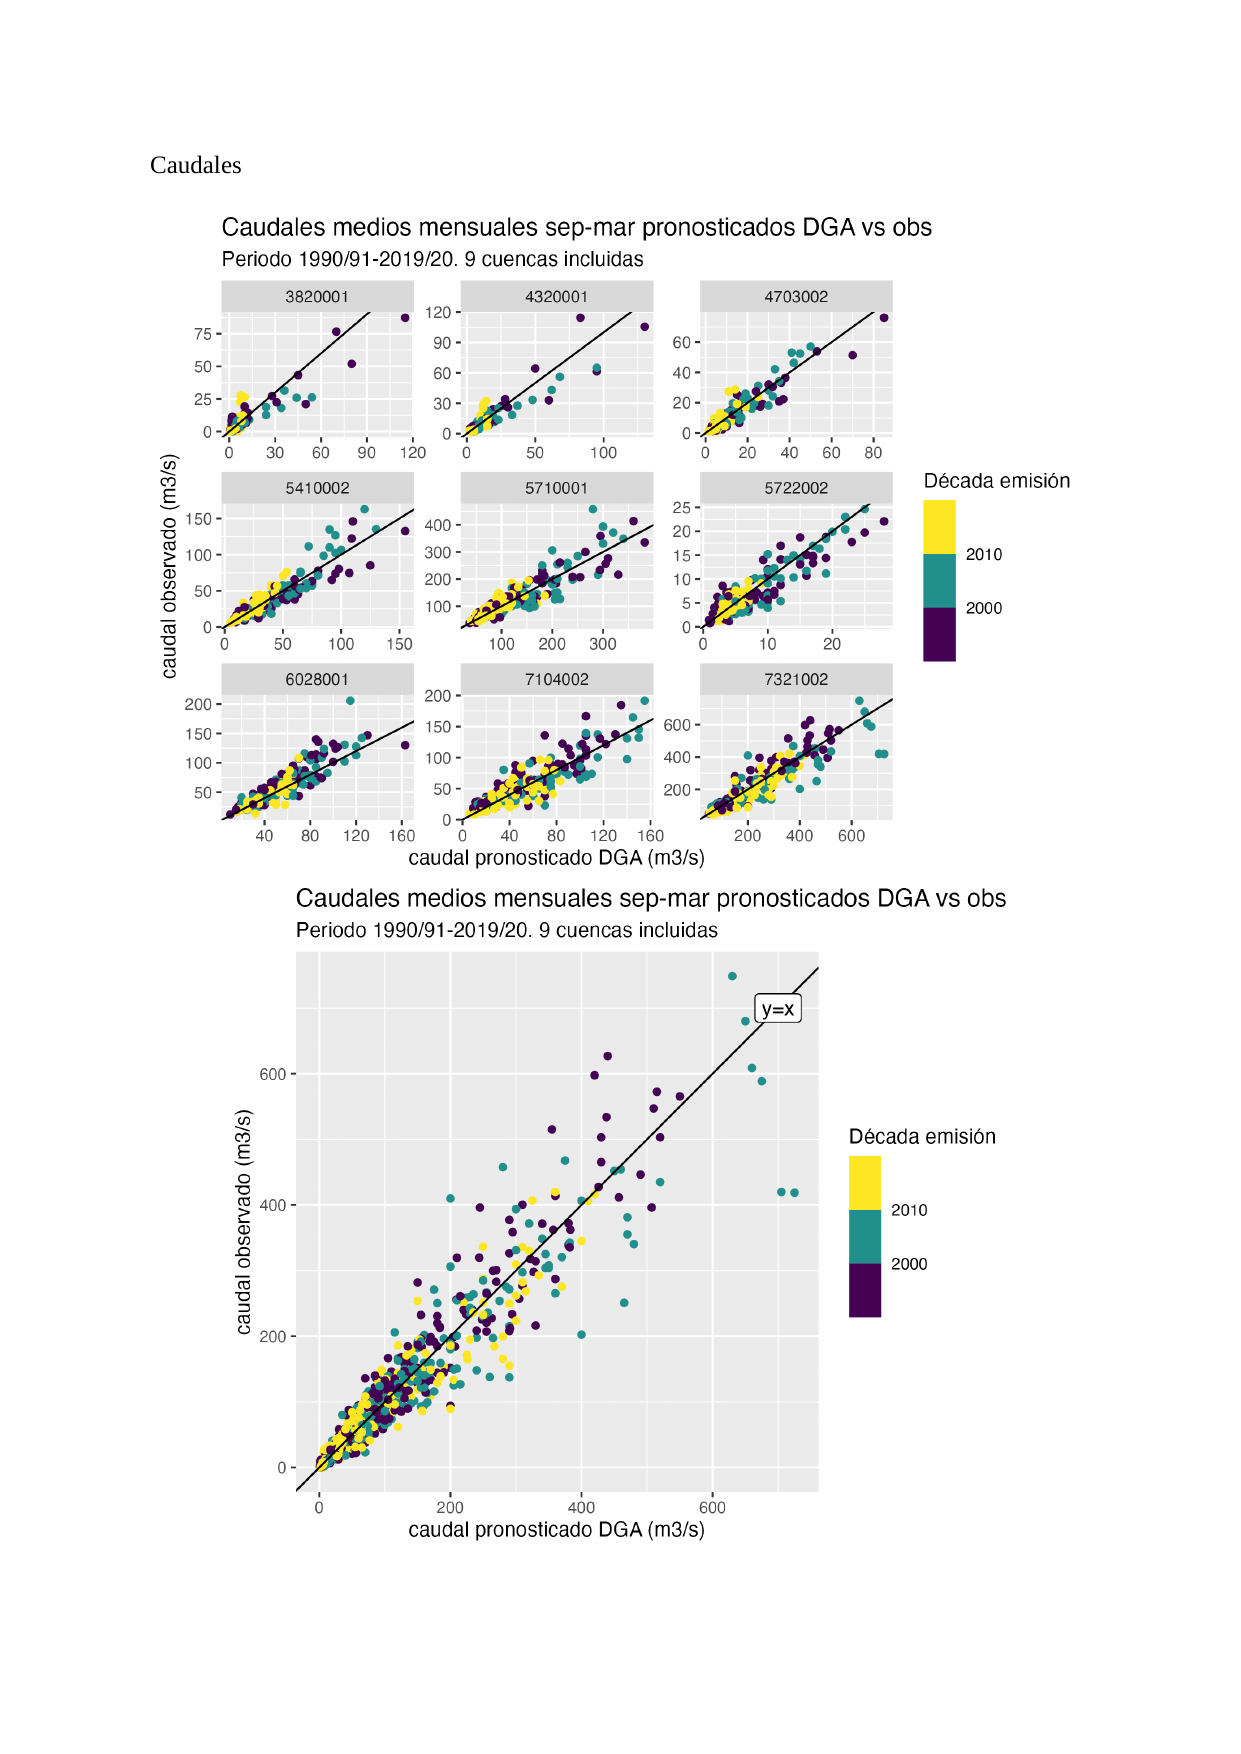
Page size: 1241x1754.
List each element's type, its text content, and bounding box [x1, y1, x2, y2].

text Caudales [150, 150, 1090, 179]
picture [150, 207, 1091, 1551]
